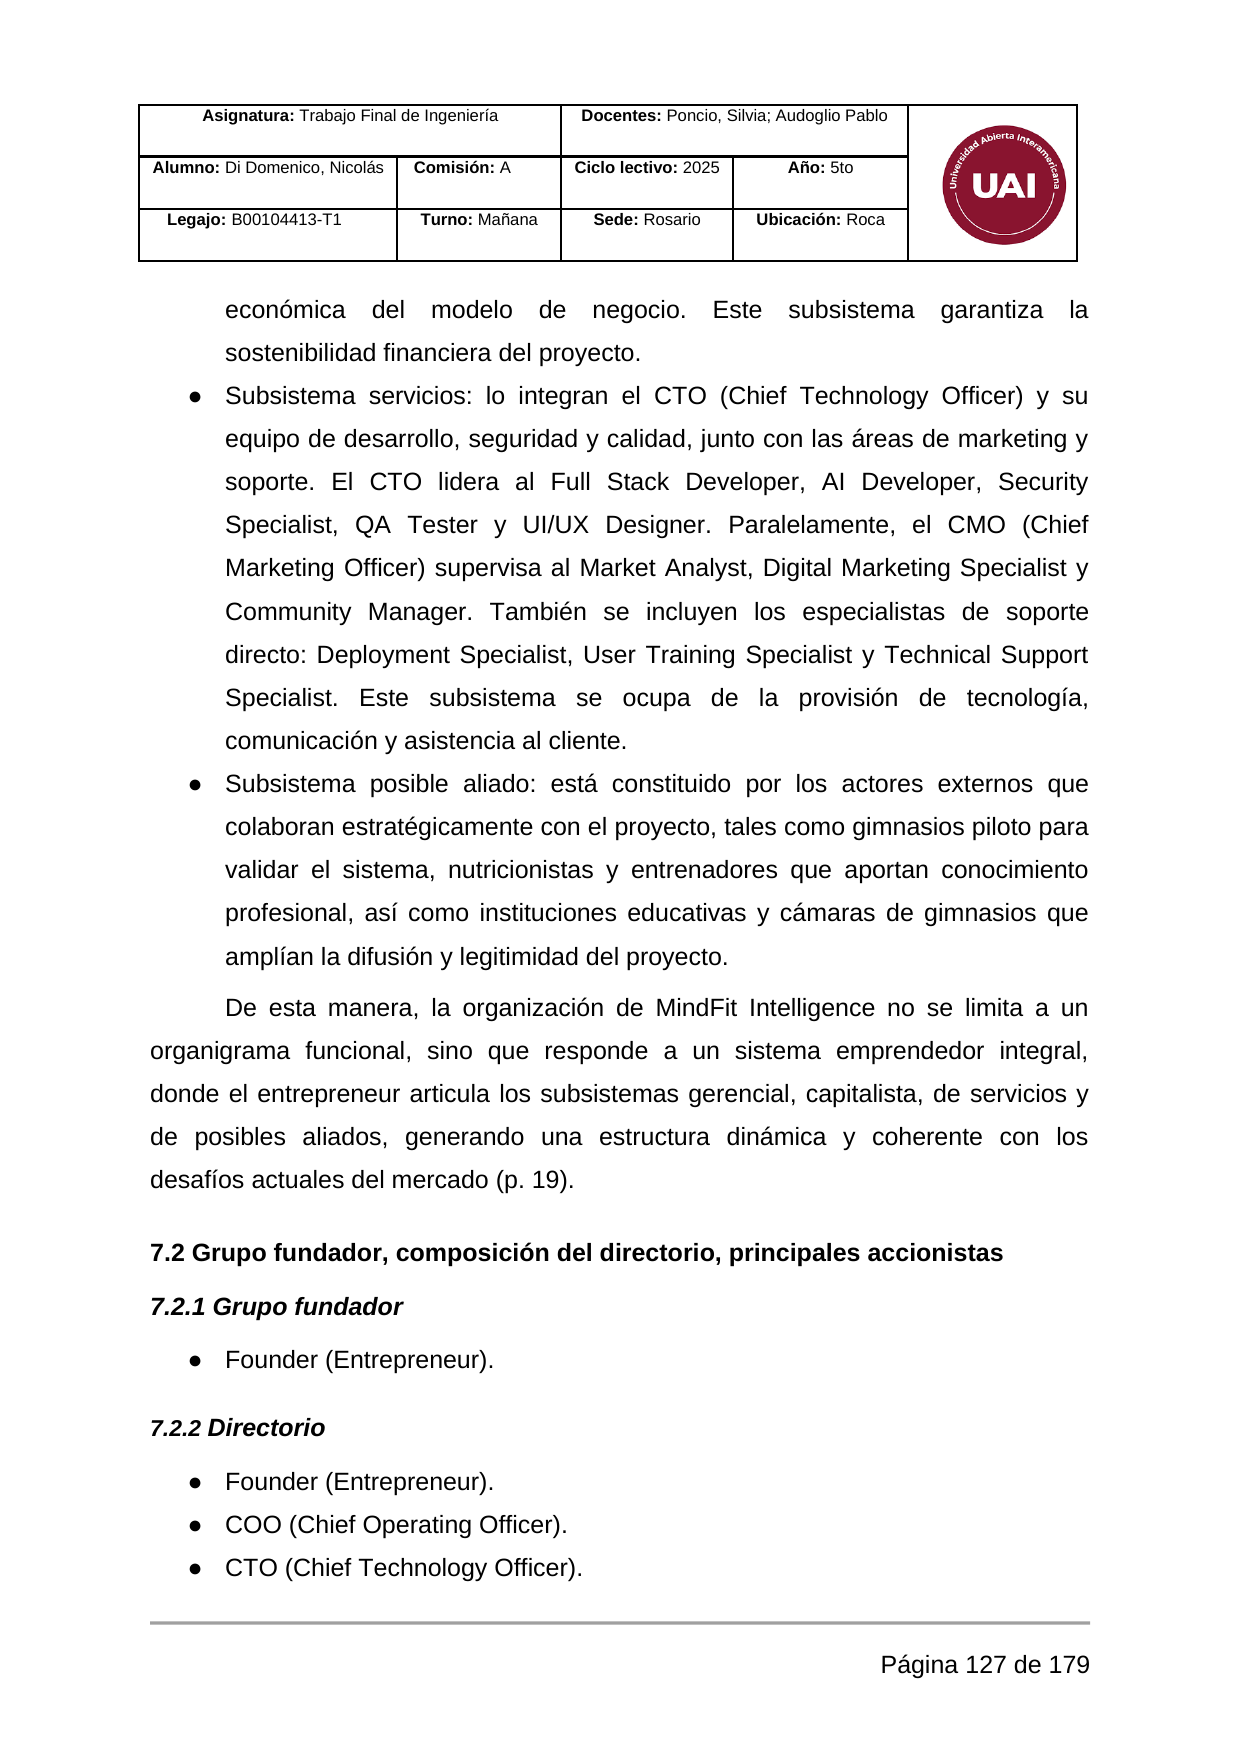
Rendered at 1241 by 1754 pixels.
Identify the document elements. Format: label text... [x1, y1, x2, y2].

text De esta manera, la organización de MindFit Intelligence no se limita a un organigrama funcional, sino que responde a un sistema emprendedor integral, donde el entrepreneur articula los subsistemas gerencial, capitalista, de servicios y de posibles aliados, generando una estructura dinámica y coherente con los desafíos actuales del mercado (p. 19). [150, 993, 1090, 1194]
list Subsistema posible aliado: está constituido por los actores externos que colaboran estratégicamente con el proyecto, tales como gimnasios piloto para validar el sistema, nutricionistas y entrenadores que aportan conocimiento profesional, así como instituciones educativas y cámaras de gimnasios que amplían la difusión y legitimidad del proyecto. [187, 769, 1090, 970]
picture [939, 118, 1068, 150]
list COO (Chief Operating Officer). [187, 1510, 1090, 1539]
list Founder (Entrepreneur). [187, 1345, 1090, 1374]
subtitle 7.2.2 Directorio [150, 1413, 1090, 1442]
list Founder (Entrepreneur). [187, 1467, 1090, 1496]
subtitle 7.2 Grupo fundador, composición del directorio, principales accionistas [150, 1238, 1090, 1267]
list Subsistema servicios: lo integran el CTO (Chief Technology Officer) y su equipo de desarrollo, seguridad y calidad, junto con las áreas de marketing y soporte. El CTO lidera al Full Stack Developer, AI Developer, Security Specialist, QA Tester y UI/UX Designer. Paralelamente, el CMO (Chief Marketing Officer) supervisa al Market Analyst, Digital Marketing Specialist y Community Manager. También se incluyen los especialistas de soporte directo: Deployment Specialist, User Training Specialist y Technical Support Specialist. Este subsistema se ocupa de la provisión de tecnología, comunicación y asistencia al cliente. [187, 381, 1090, 755]
subtitle 7.2.1 Grupo fundador [150, 1292, 1090, 1320]
list CTO (Chief Technology Officer). [187, 1553, 1090, 1582]
